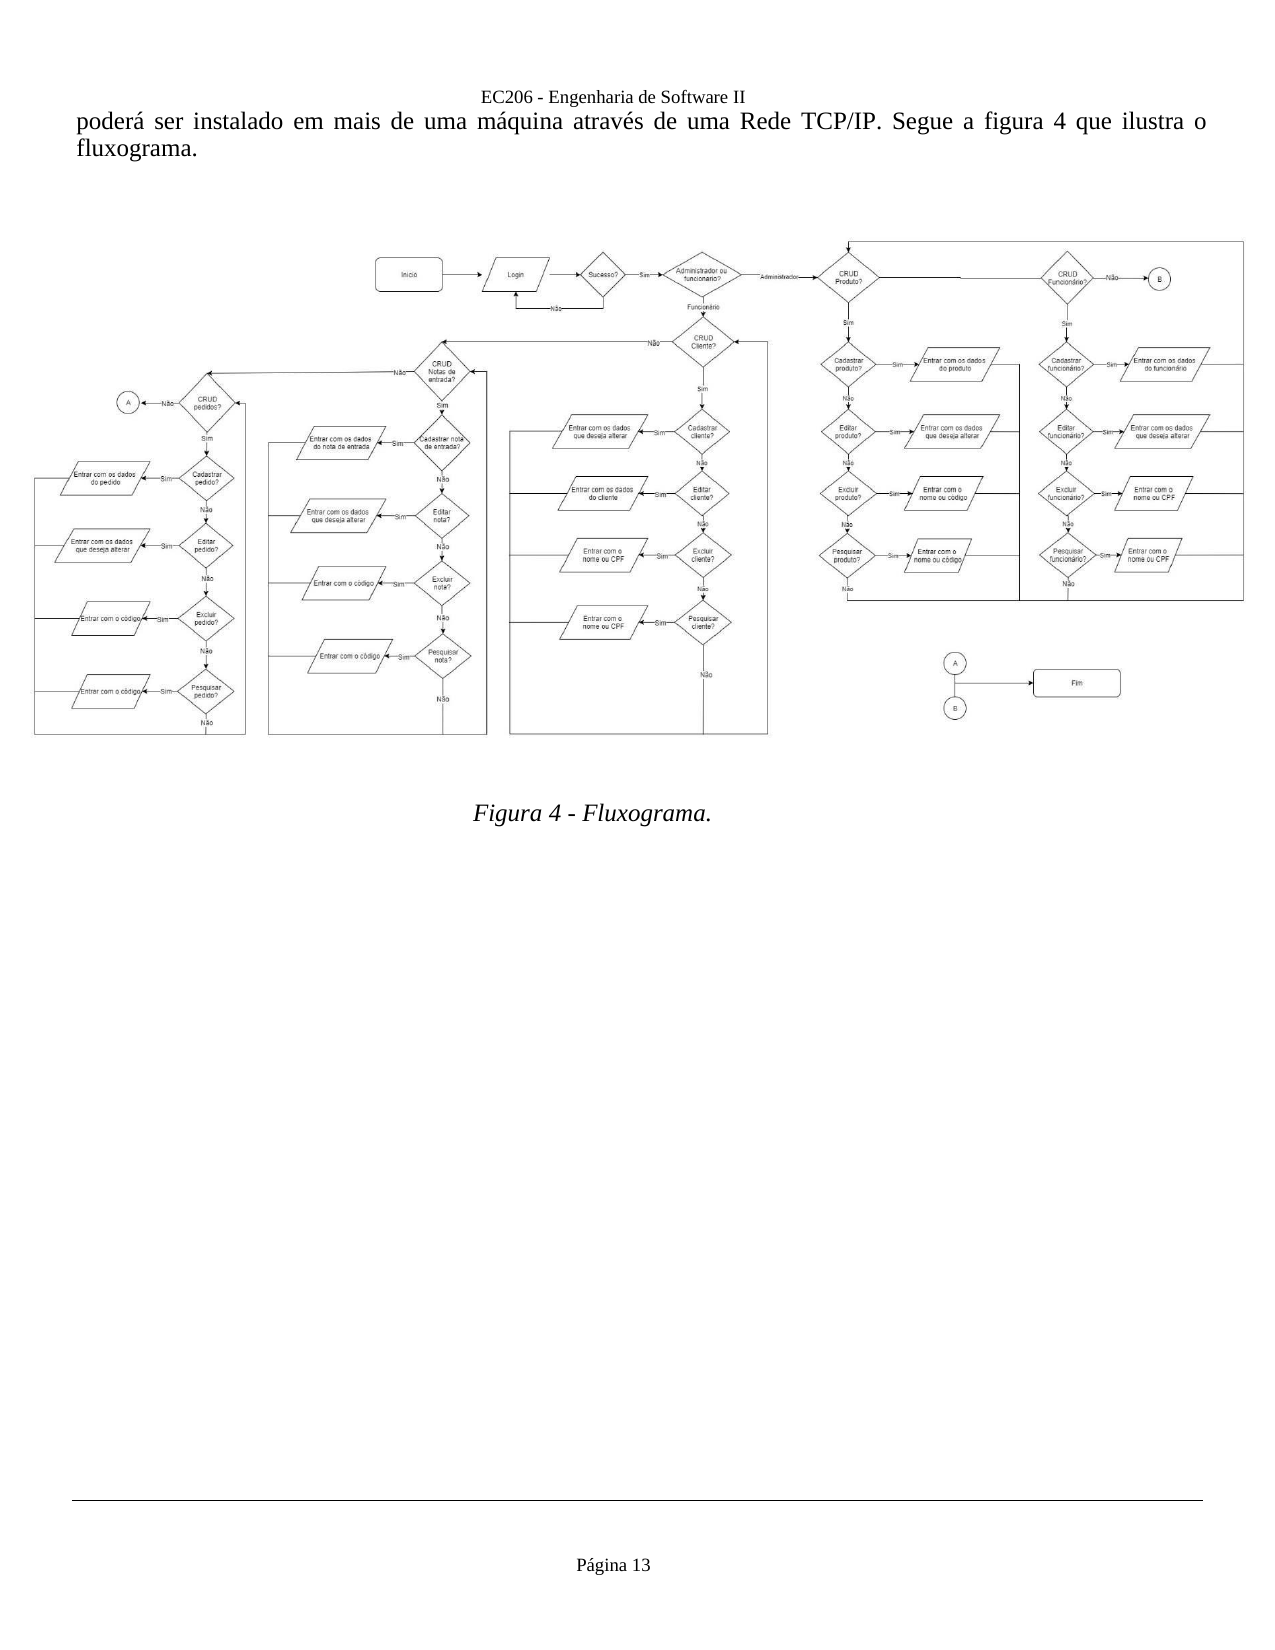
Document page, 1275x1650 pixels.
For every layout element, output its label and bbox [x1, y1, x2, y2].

text [76, 107, 1207, 162]
picture [30, 237, 1248, 739]
